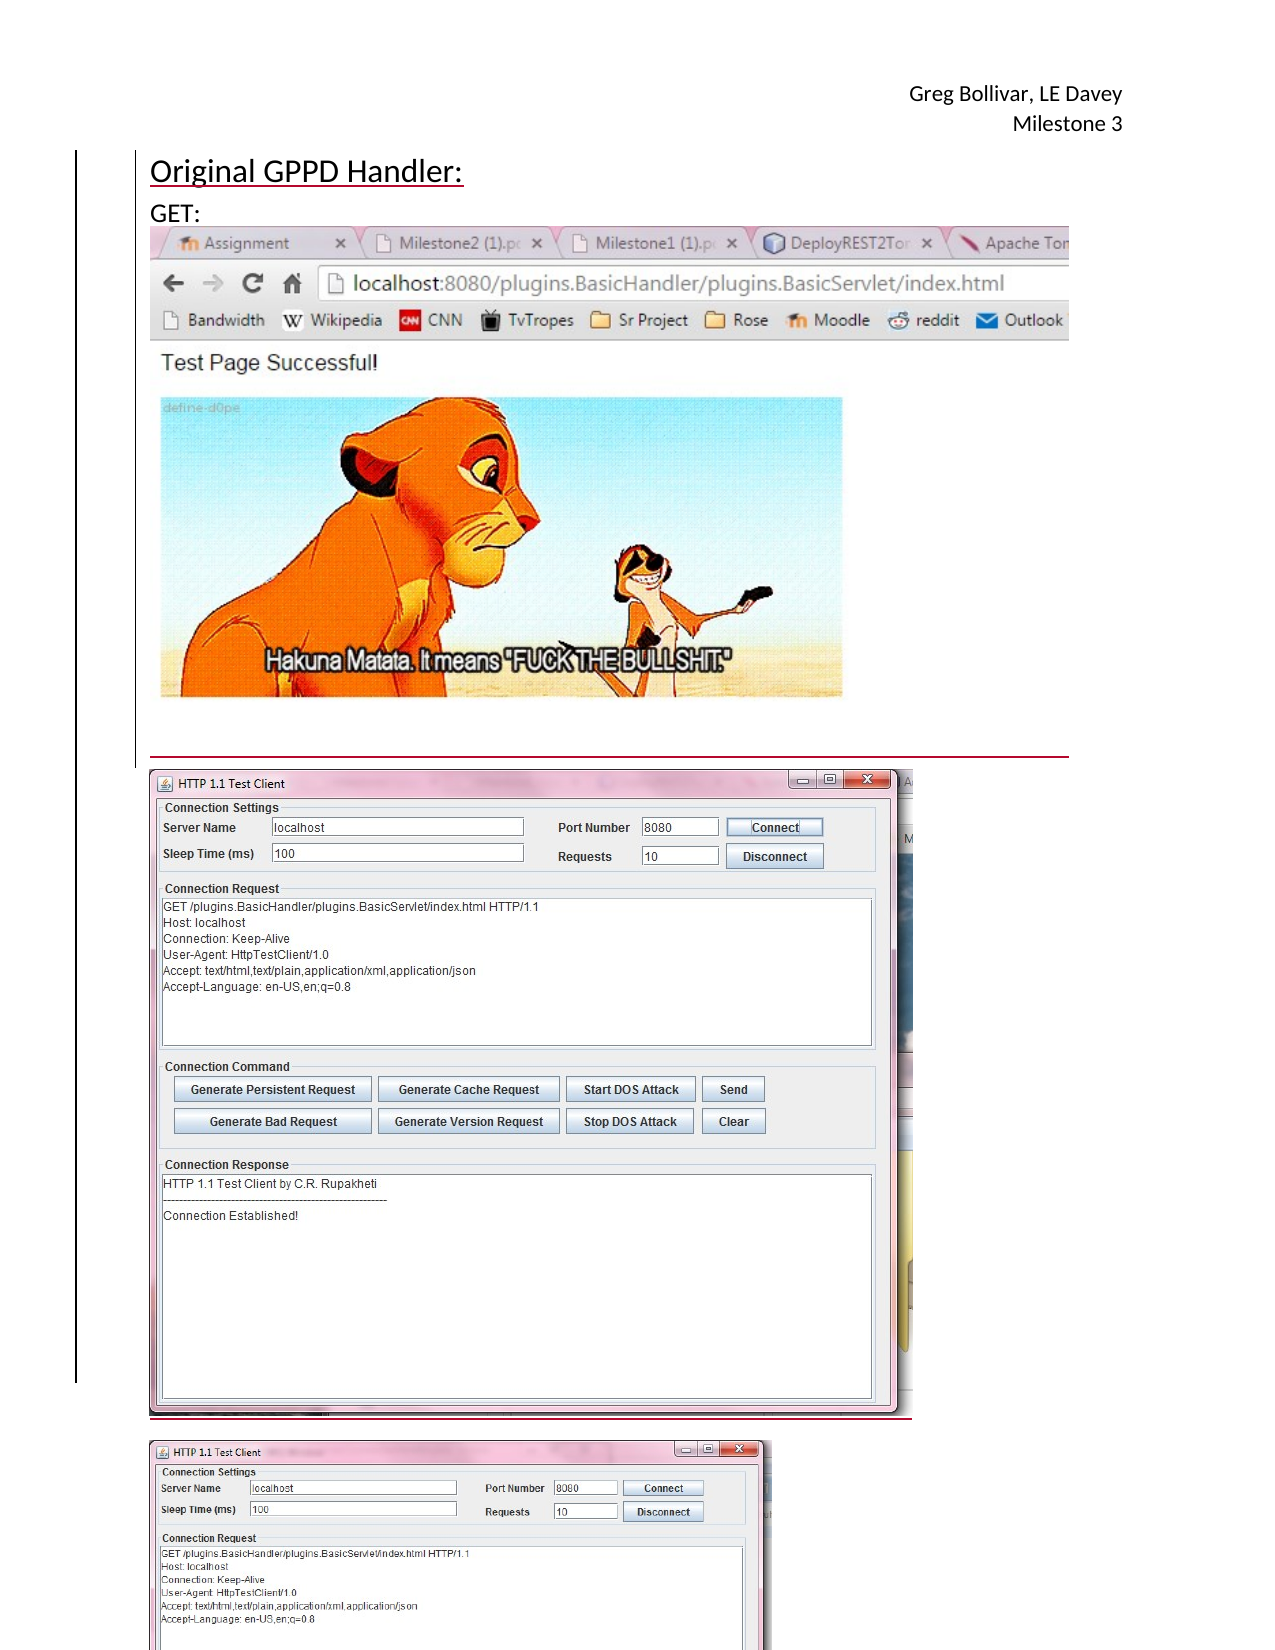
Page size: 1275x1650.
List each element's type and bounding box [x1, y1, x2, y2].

picture [149, 769, 913, 1416]
picture [149, 1440, 772, 1650]
picture [150, 226, 1069, 754]
